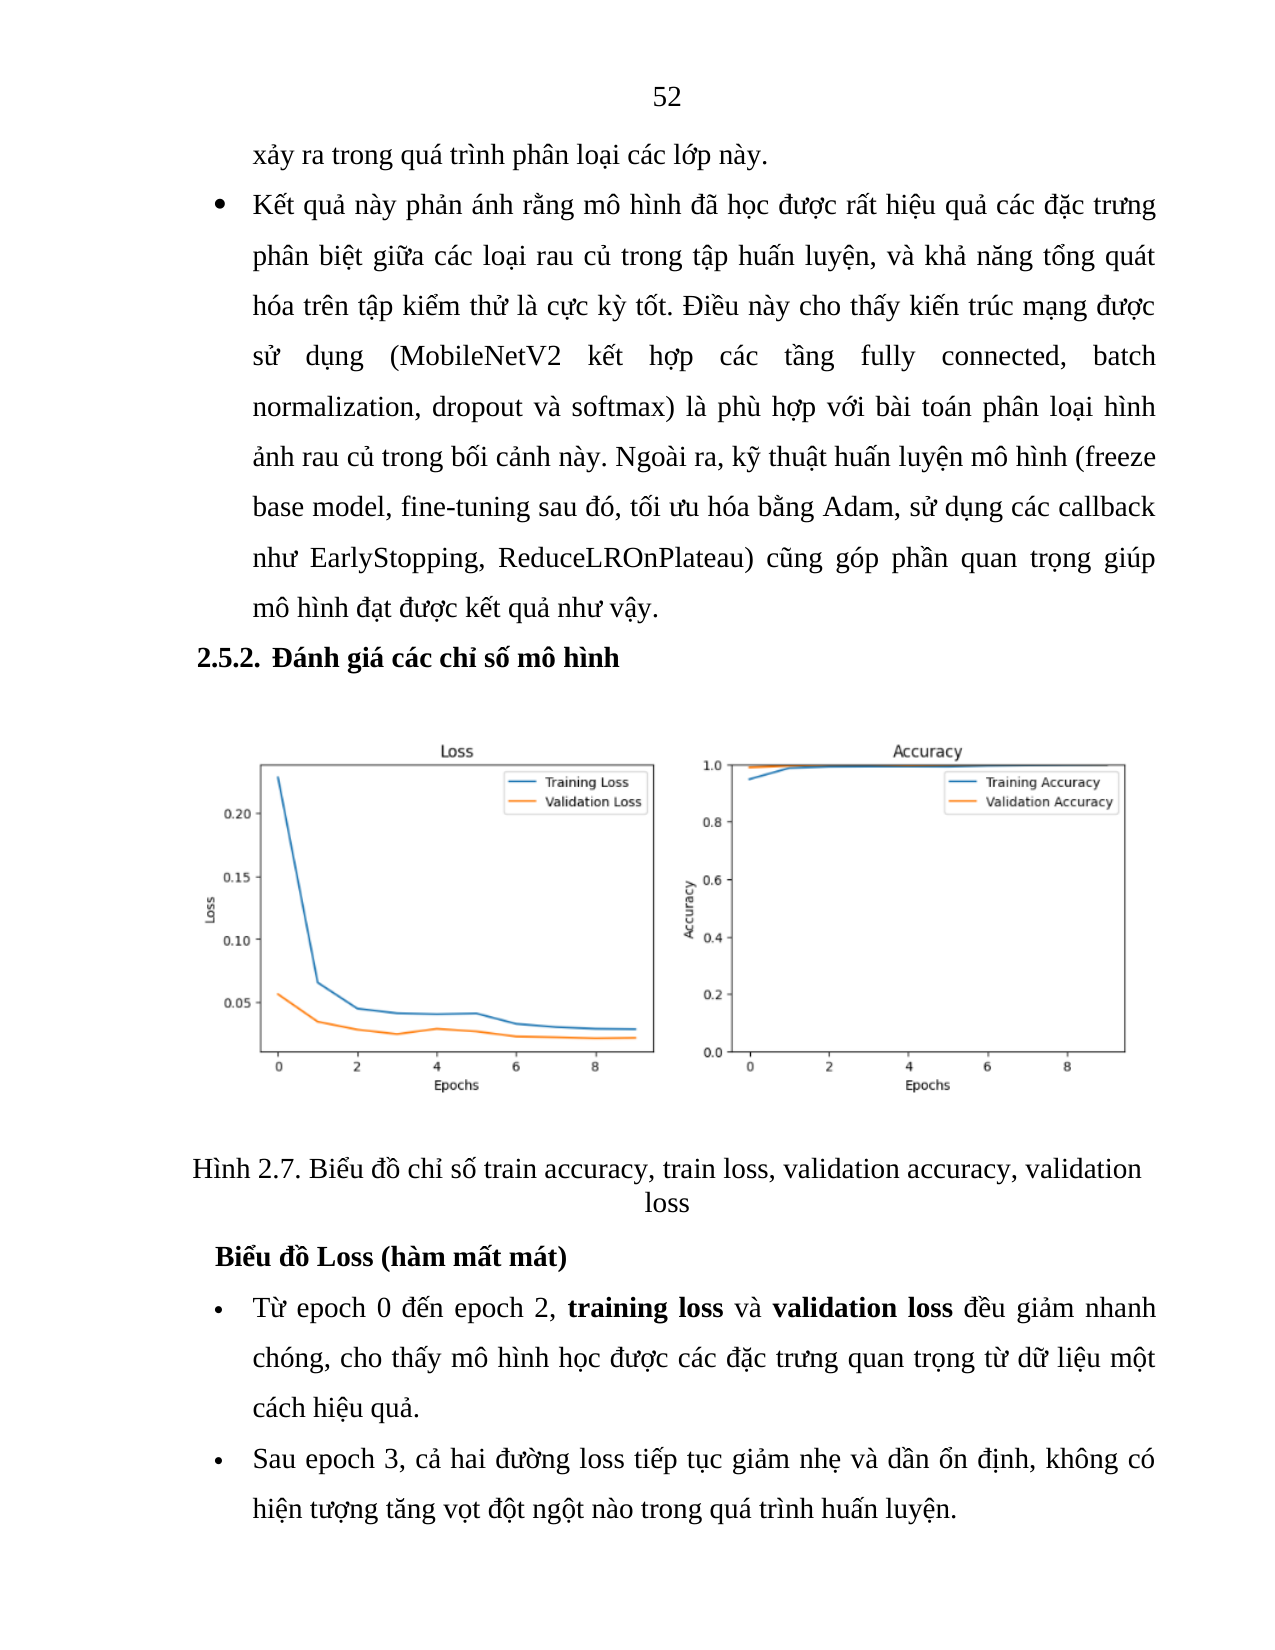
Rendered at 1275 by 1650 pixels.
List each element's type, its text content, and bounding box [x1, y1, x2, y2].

text Hình 2.7. Biểu đồ chỉ số train accuracy, train loss, validation accuracy, validation loss [177, 1152, 1157, 1219]
picture [177, 724, 1157, 1135]
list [215, 137, 1157, 171]
subtitle Đánh giá các chỉ số mô hình [197, 640, 1157, 674]
text Biểu đồ Loss (hàm mất mát) [177, 1239, 1157, 1273]
list Sau epoch 3, cả hai đường loss tiếp tục giảm nhẹ và dần ổn định, không có hiện tượng tăng vọt đột ngột nào trong quá trình huấn luyện. [215, 1441, 1157, 1524]
list Từ epoch 0 đến epoch 2, training loss và validation loss đều giảm nhanh chóng, cho thấy mô hình học được các đặc trưng quan trọng từ dữ liệu một cách hiệu quả. [215, 1290, 1157, 1424]
list Kết quả này phản ánh rằng mô hình đã học được rất hiệu quả các đặc trưng phân biệt giữa các loại rau củ trong tập huấn luyện, và khả năng tổng quát hóa trên tập kiểm thử là cực kỳ tốt. Điều này cho thấy kiến trúc mạng được sử dụng (MobileNetV2 kết hợp các tầng fully connected, batch normalization, dropout và softmax) là phù hợp với bài toán phân loại hình ảnh rau củ trong bối cảnh này. Ngoài ra, kỹ thuật huấn luyện mô hình (freeze base model, fine-tuning sau đó, tối ưu hóa bằng Adam, sử dụng các callback như EarlyStopping, ReduceLROnPlateau) cũng góp phần quan trọng giúp mô hình đạt được kết quả như vậy. [215, 187, 1157, 624]
